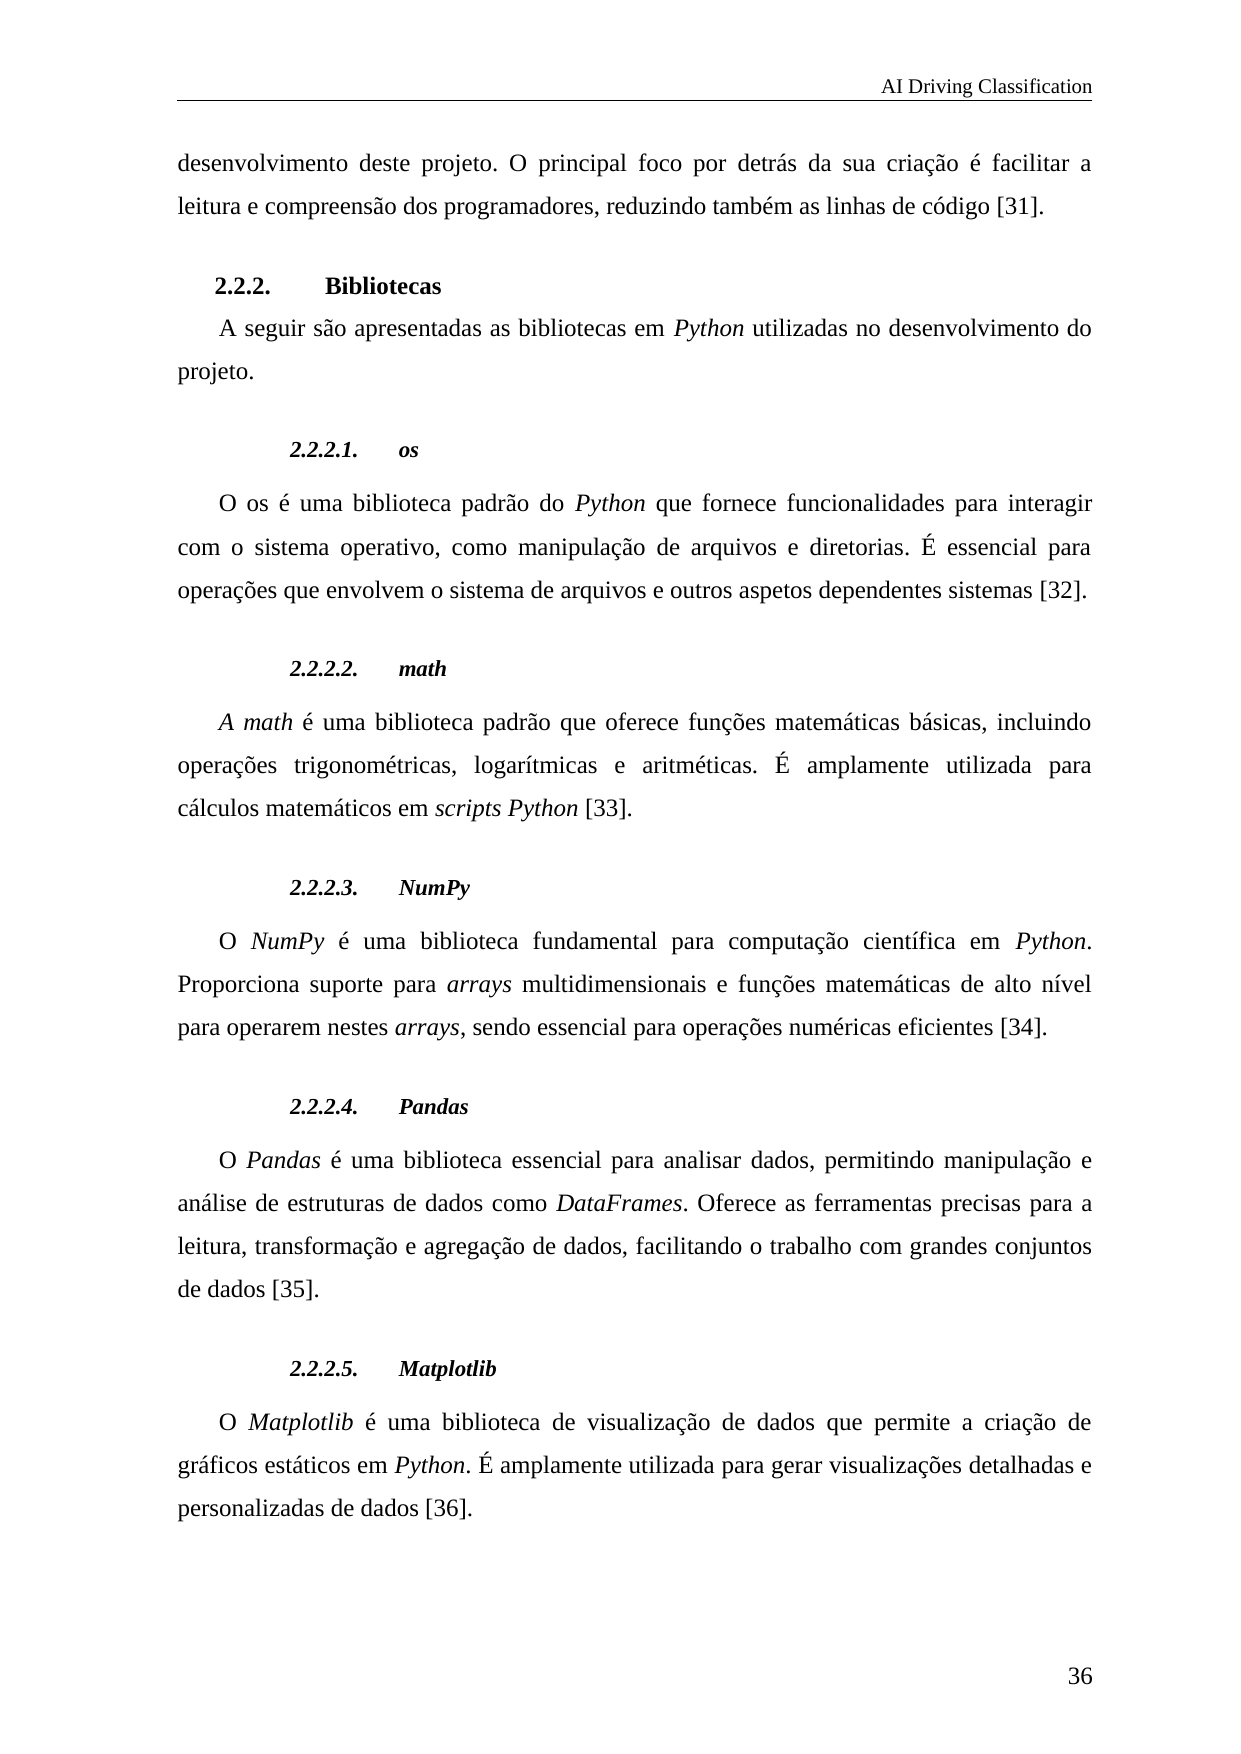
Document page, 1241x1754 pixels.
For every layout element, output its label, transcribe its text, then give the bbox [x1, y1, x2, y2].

text O NumPy é uma biblioteca fundamental para computação científica em Python. Proporciona suporte para arrays multidimensionais e funções matemáticas de alto nível para operarem nestes arrays, sendo essencial para operações numéricas eficientes . [177, 926, 1092, 1041]
subtitle os [290, 436, 1092, 463]
text O Matplotlib é uma biblioteca de visualização de dados que permite a criação de gráficos estáticos em Python. É amplamente utilizada para gerar visualizações detalhadas e personalizadas de dados . [177, 1407, 1092, 1522]
text O Pandas é uma biblioteca essencial para analisar dados, permitindo manipulação e análise de estruturas de dados como DataFrames. Oferece as ferramentas precisas para a leitura, transformação e agregação de dados, facilitando o trabalho com grandes conjuntos de dados . [177, 1145, 1092, 1303]
text A seguir são apresentadas as bibliotecas em Python utilizadas no desenvolvimento do projeto. [177, 313, 1092, 384]
subtitle Pandas [290, 1093, 1092, 1119]
subtitle math [290, 655, 1092, 682]
text O os é uma biblioteca padrão do Python que fornece funcionalidades para interagir com o sistema operativo, como manipulação de arquivos e diretorias. É essencial para operações que envolvem o sistema de arquivos e outros aspetos dependentes sistemas . [177, 488, 1092, 603]
text A math é uma biblioteca padrão que oferece funções matemáticas básicas, incluindo operações trigonométricas, logarítmicas e aritméticas. É amplamente utilizada para cálculos matemáticos em scripts Python . [177, 707, 1092, 822]
subtitle Bibliotecas [214, 271, 1092, 300]
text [177, 148, 1092, 219]
subtitle NumPy [290, 874, 1092, 901]
subtitle Matplotlib [290, 1355, 1092, 1381]
